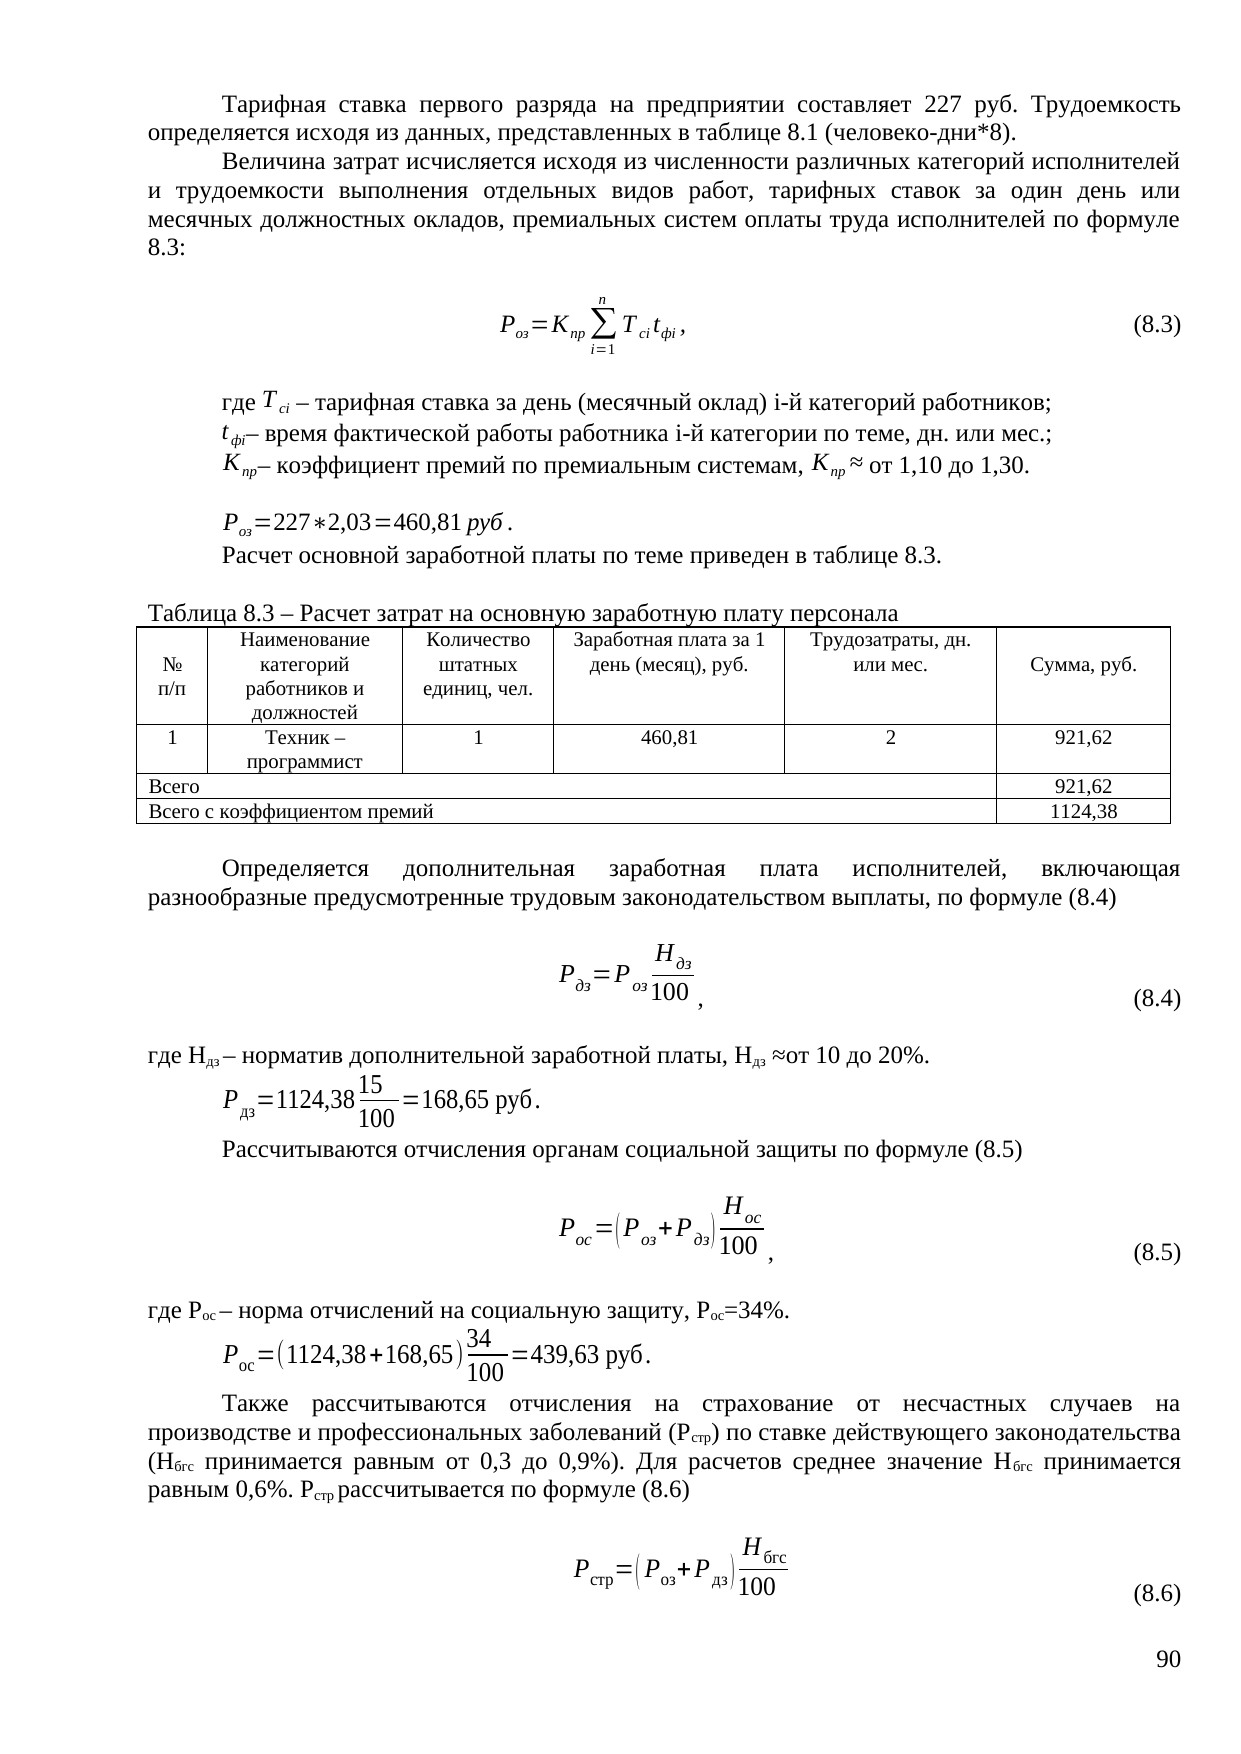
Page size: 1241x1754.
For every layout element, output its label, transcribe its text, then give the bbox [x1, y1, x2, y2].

text Определяется дополнительная заработная плата исполнителей, включающая разнообразные предусмотренные трудовым законодательством выплаты, по формуле (8.4) [148, 853, 1181, 910]
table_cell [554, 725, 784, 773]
text – коэффициент премий по премиальным системам, от 1,10 до 1,30. [148, 449, 1181, 480]
text Таблица 8.3 – Расчет затрат на основную заработную плату персонала [148, 598, 1181, 626]
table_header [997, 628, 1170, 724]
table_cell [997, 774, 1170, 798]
text где Рос – норма отчислений на социальную защиту, Рос=34%. [148, 1295, 1181, 1323]
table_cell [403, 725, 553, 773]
text (8.6) [148, 1532, 1181, 1607]
text где Ндз – норматив дополнительной заработной платы, Ндз ≈от 10 до 20%. [148, 1040, 1181, 1069]
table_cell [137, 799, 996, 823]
text Тарифная ставка первого разряда на предприятии составляет 227 руб. Трудоемкость определяется исходя из данных, представленных в таблице 8.1 (человеко-дни*8). [148, 89, 1181, 146]
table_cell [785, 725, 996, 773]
text (8.3) [148, 290, 1181, 357]
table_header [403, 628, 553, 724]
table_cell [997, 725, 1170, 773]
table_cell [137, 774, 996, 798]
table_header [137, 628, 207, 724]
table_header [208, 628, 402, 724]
text Расчет основной заработной платы по теме приведен в таблице 8.3. [148, 540, 1181, 569]
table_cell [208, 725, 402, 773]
text Рассчитываются отчисления органам социальной защиты по формуле (8.5) [148, 1134, 1181, 1163]
text – время фактической работы работника i-й категории по теме, дн. или мес.; [148, 417, 1181, 449]
text , (8.4) [148, 939, 1181, 1012]
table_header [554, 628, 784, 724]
text Также рассчитываются отчисления на страхование от несчастных случаев на производстве и профессиональных заболеваний (Рстр) по ставке действующего законодательства (Нбгс принимается равным от 0,3 до 0,9%). Для расчетов среднее значение Нбгс принимается равным 0,6%. Рстр рассчитывается по формуле (8.6) [148, 1388, 1181, 1503]
text , (8.5) [148, 1191, 1181, 1266]
text Величина затрат исчисляется исходя из численности различных категорий исполнителей и трудоемкости выполнения отдельных видов работ, тарифных ставок за один день или месячных должностных окладов, премиальных систем оплаты труда исполнителей по формуле 8.3: [148, 146, 1181, 261]
text где – тарифная ставка за день (месячный оклад) i-й категорий работников; [148, 386, 1181, 417]
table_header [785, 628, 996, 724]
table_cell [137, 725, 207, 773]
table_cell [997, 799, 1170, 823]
